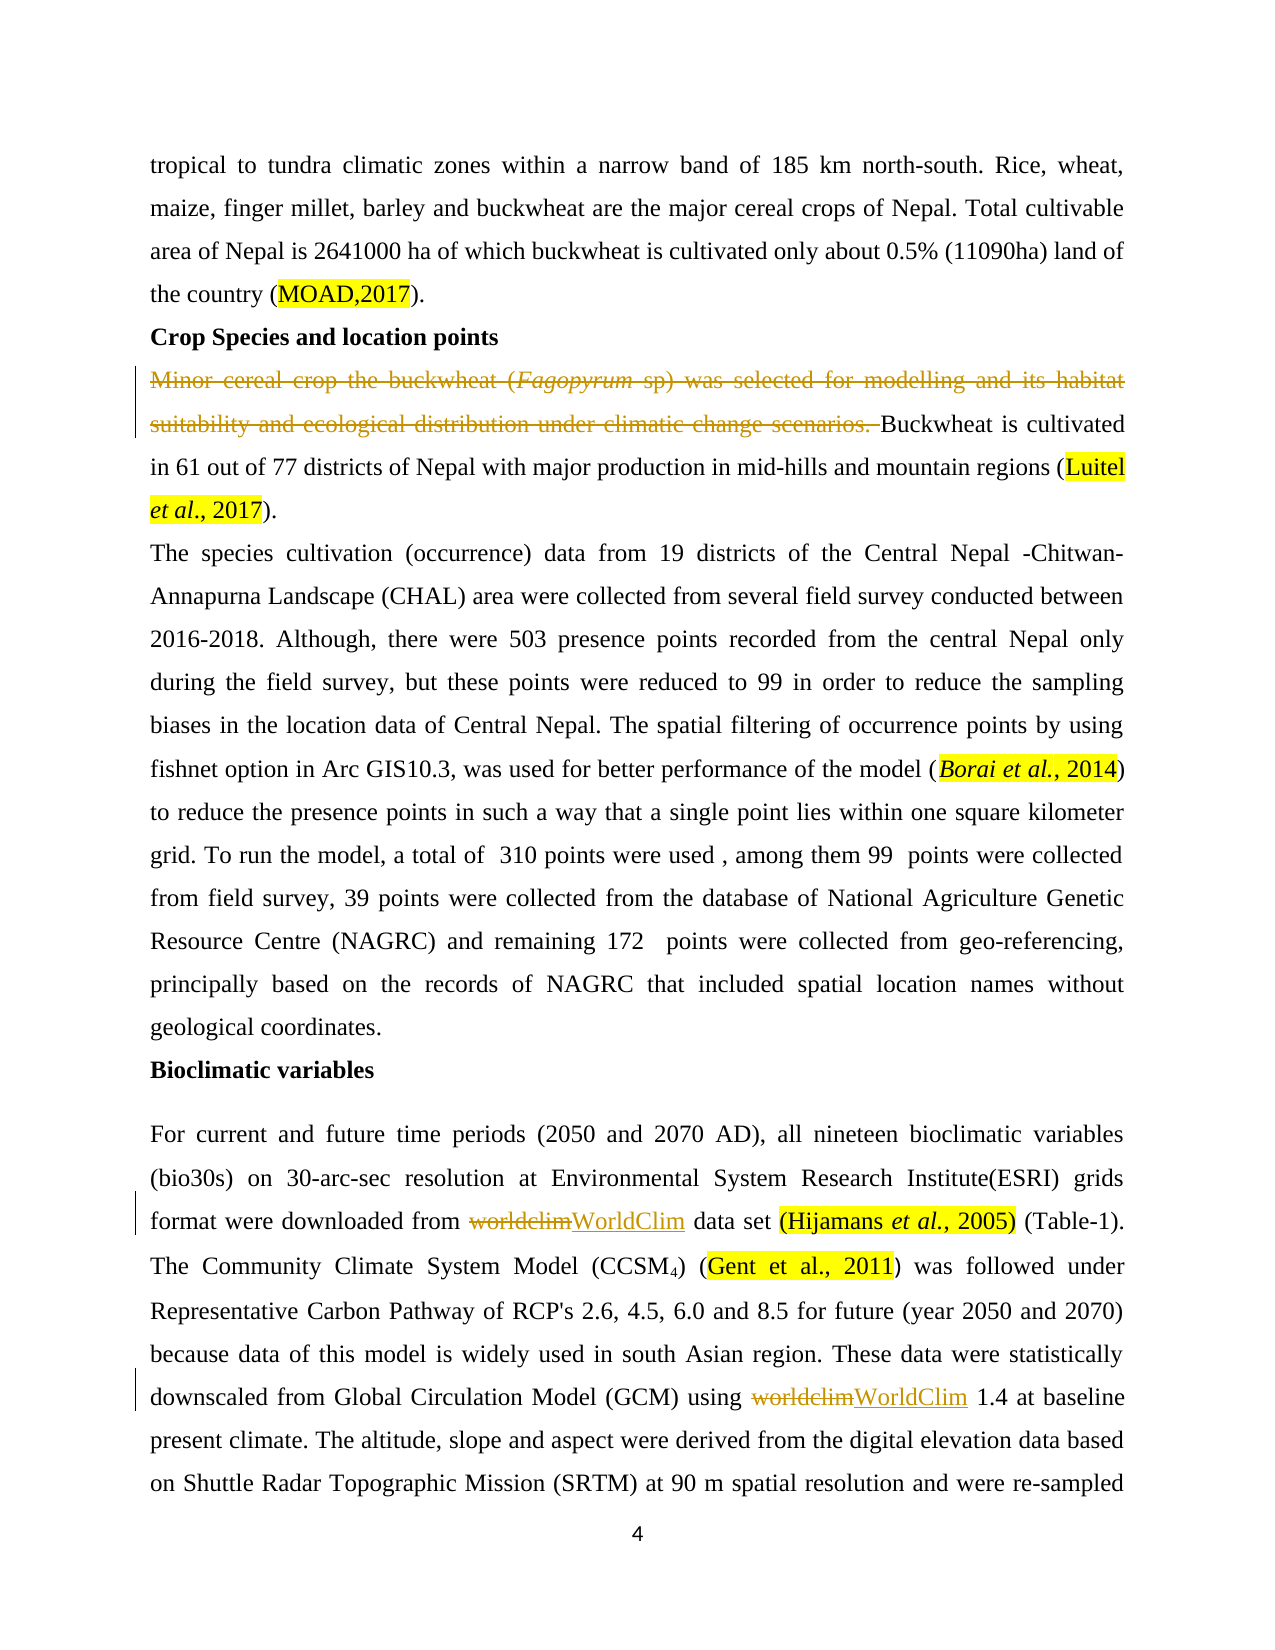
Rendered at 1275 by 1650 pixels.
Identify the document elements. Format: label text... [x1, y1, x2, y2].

text Buckwheat is cultivated in 61 out of 77 districts of Nepal with major production in mid-hills and mountain regions (Luitel et al., 2017). [150, 366, 1125, 381]
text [150, 150, 1125, 308]
text Crop Species and location points [150, 322, 1125, 351]
text Buckwheat is cultivated in 61 out of 77 districts of Nepal with major production in mid-hills and mountain regions (Luitel et al., 2017). [150, 383, 1125, 524]
text The species cultivation (occurrence) data from 19 districts of the Central Nepal -Chitwan-Annapurna Landscape (CHAL) area were collected from several field survey conducted between 2016-2018. Although, there were 503 presence points recorded from the central Nepal only during the field survey, but these points were reduced to 99 in order to reduce the sampling biases in the location data of Central Nepal. The spatial filtering of occurrence points by using fishnet option in Arc GIS10.3, was used for better performance of the model (Borai et al., 2014) to reduce the presence points in such a way that a single point lies within one square kilometer grid. To run the model, a total of 310 points were used , among them 99 points were collected from field survey, 39 points were collected from the database of National Agriculture Genetic Resource Centre (NAGRC) and remaining 172 points were collected from geo-referencing, principally based on the records of NAGRC that included spatial location names without geological coordinates. [150, 538, 1125, 1041]
text Bioclimatic variables [150, 1056, 1125, 1084]
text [150, 1119, 1125, 1497]
